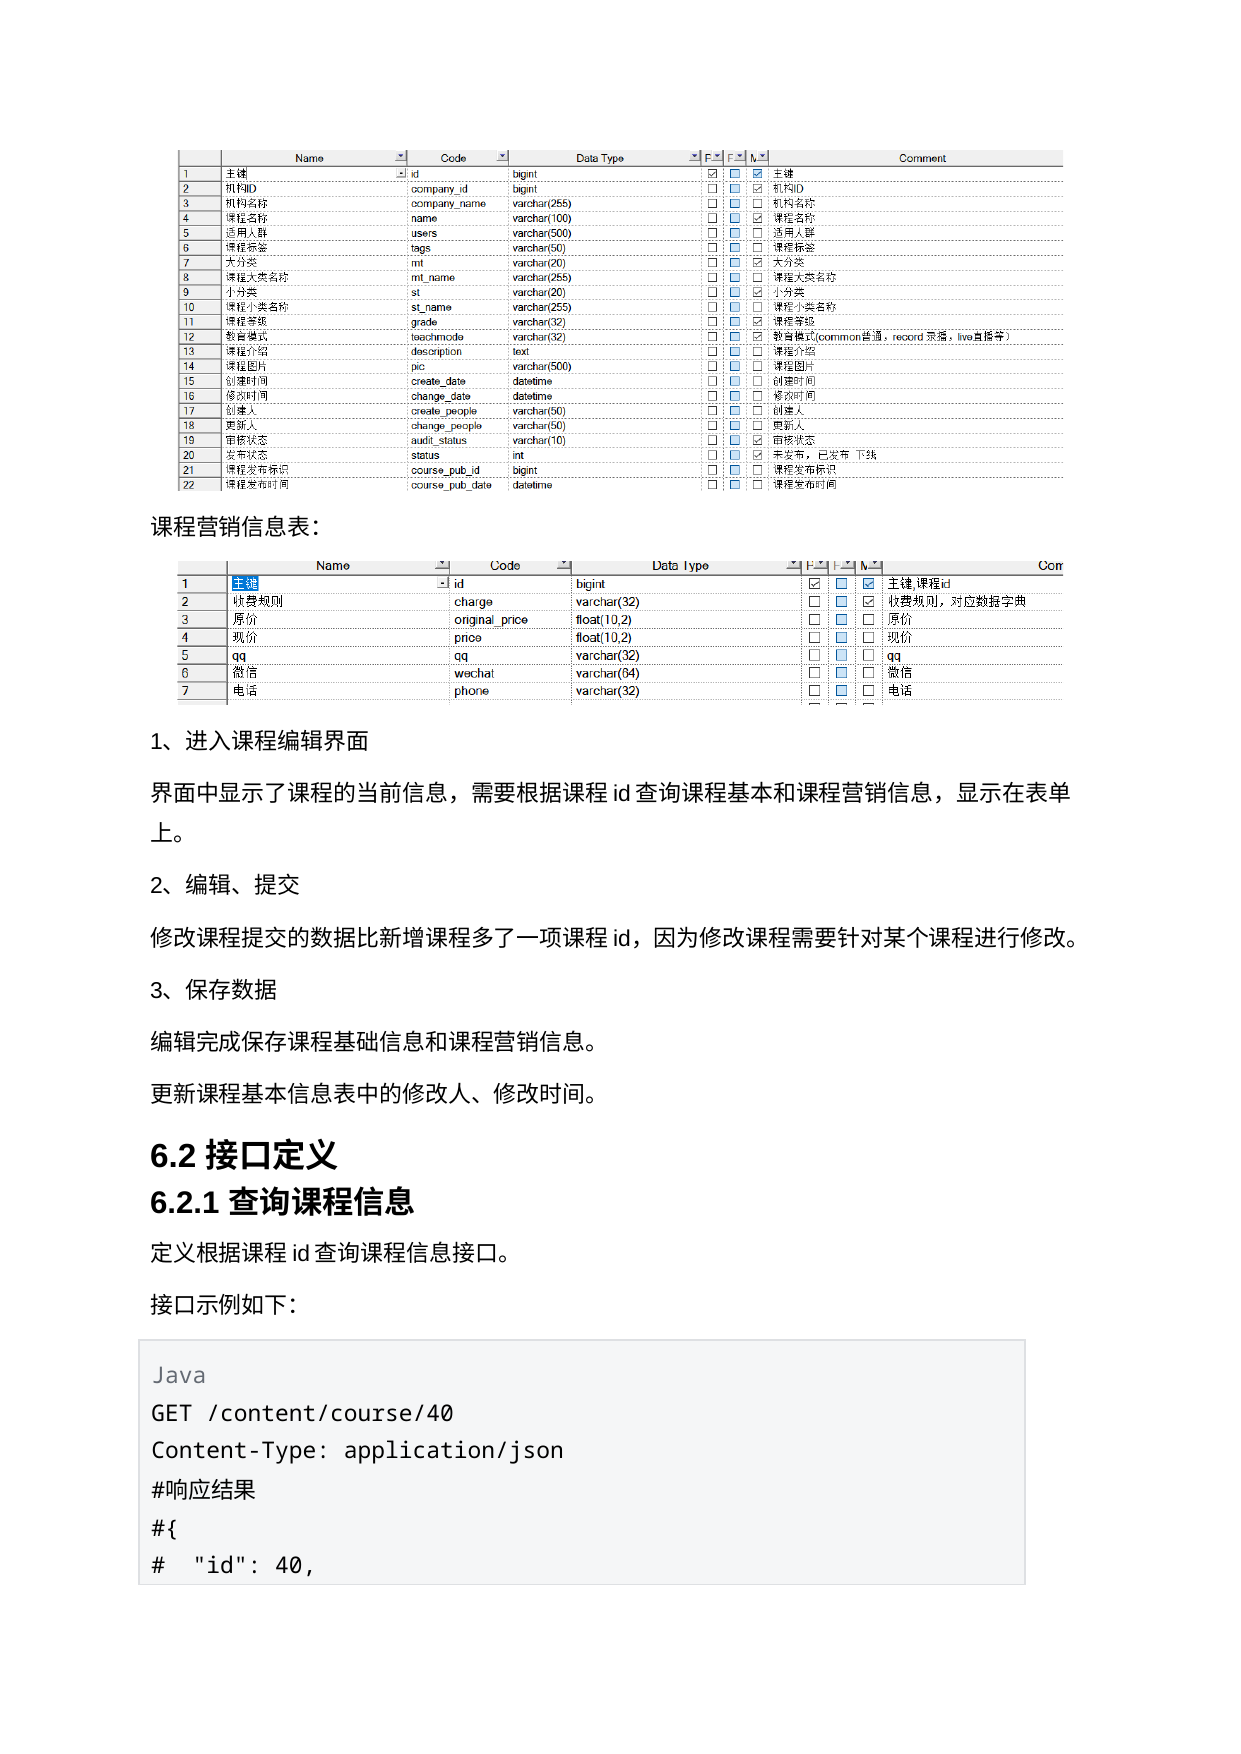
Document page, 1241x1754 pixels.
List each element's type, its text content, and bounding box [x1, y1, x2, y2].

text 1、进入课程编辑界面 [150, 723, 1090, 756]
text 3、保存数据 [150, 972, 1090, 1005]
text 编辑完成保存课程基础信息和课程营销信息。 [150, 1024, 1090, 1057]
text 2、编辑、提交 [150, 867, 1090, 900]
text 课程营销信息表： [150, 509, 1090, 542]
text 更新课程基本信息表中的修改人、修改时间。 [150, 1076, 1090, 1109]
text 定义根据课程id查询课程信息接口。 [150, 1234, 1090, 1268]
text 界面中显示了课程的当前信息，需要根据课程id查询课程基本和课程营销信息，显示在表单上。 [150, 775, 1090, 848]
text 修改课程提交的数据比新增课程多了一项课程id，因为修改课程需要针对某个课程进行修改。 [150, 919, 1090, 953]
picture [177, 150, 1064, 491]
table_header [140, 1341, 1024, 1584]
picture [177, 561, 1064, 705]
text 接口示例如下： [150, 1287, 1090, 1320]
